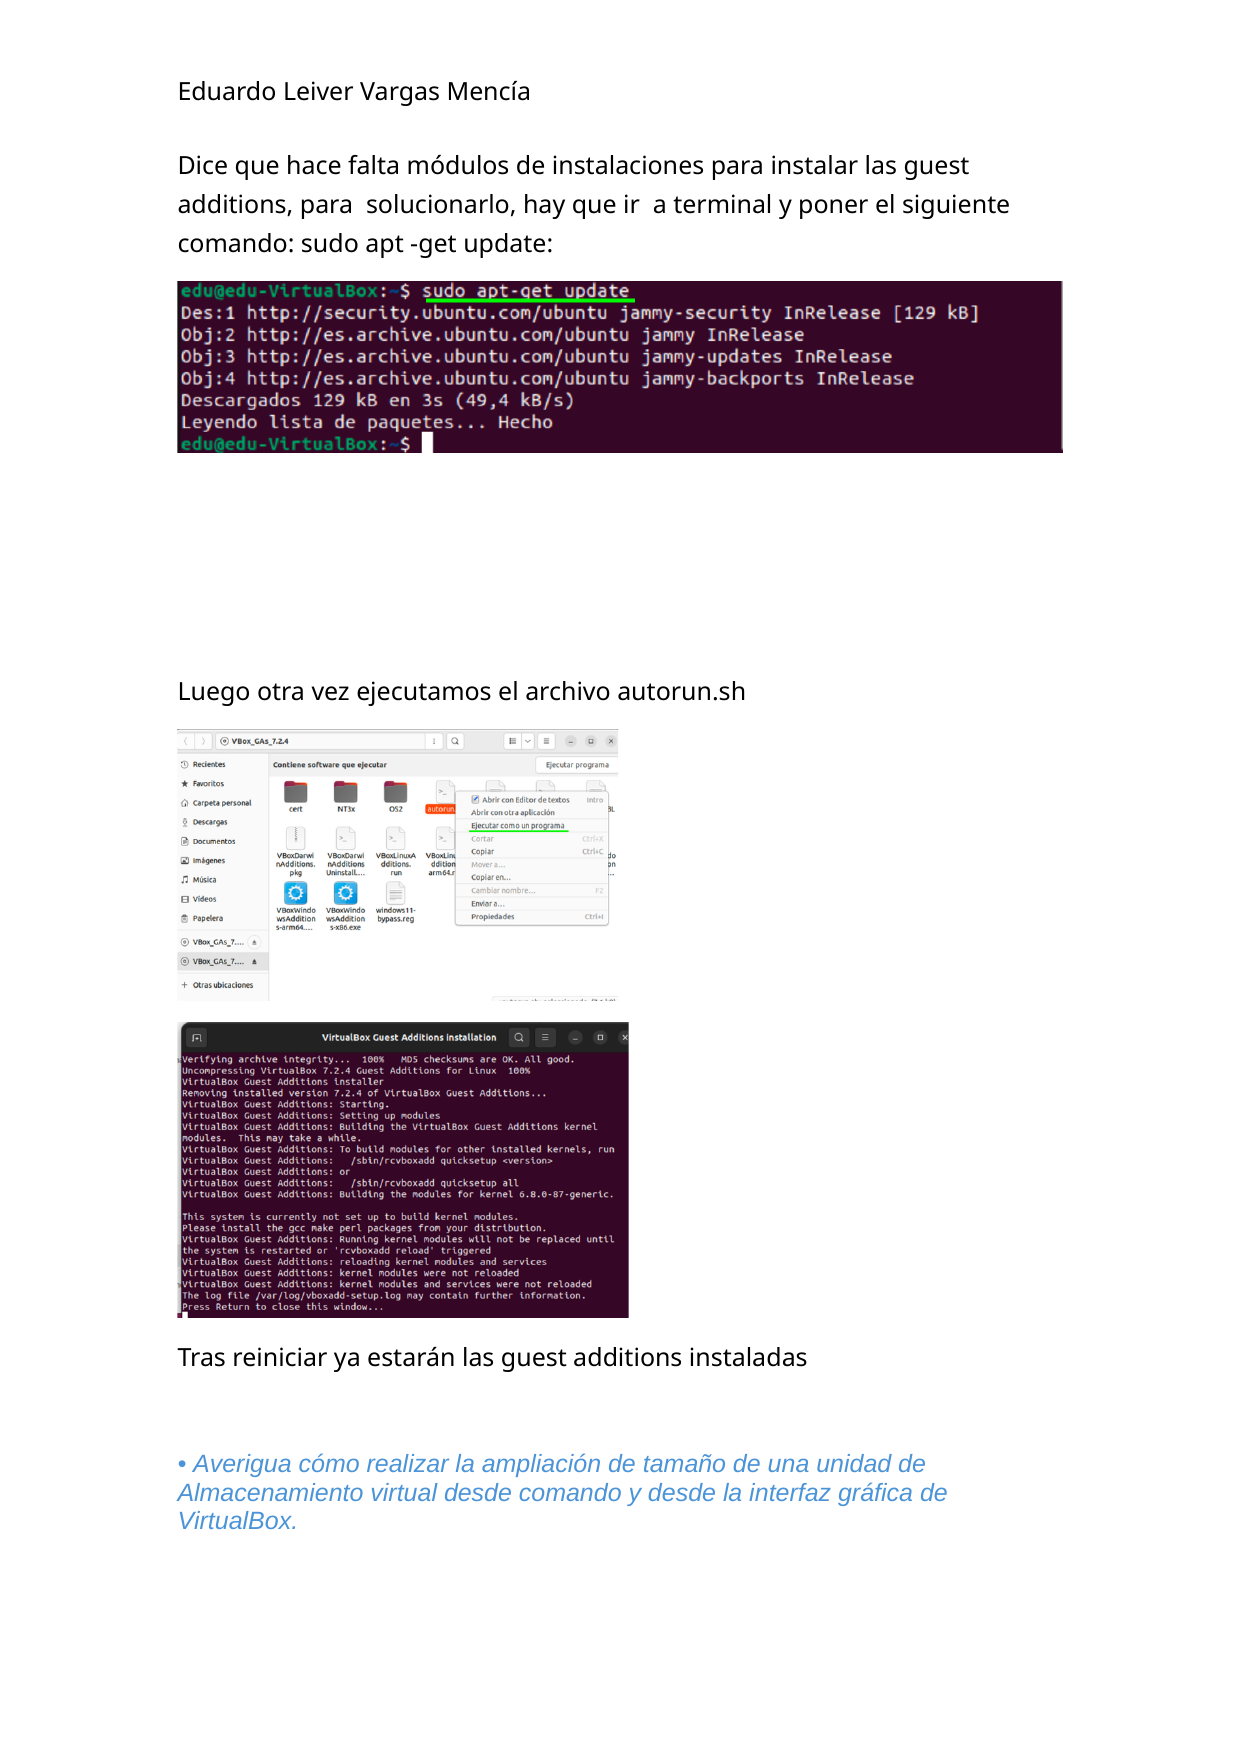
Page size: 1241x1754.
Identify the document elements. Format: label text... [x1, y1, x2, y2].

text Tras reiniciar ya estarán las guest additions instaladas [177, 1339, 1063, 1373]
text • Averigua cómo realizar la ampliación de tamaño de una unidad de [177, 1449, 1063, 1478]
text Almacenamiento virtual desde comando y desde la interfaz gráfica de VirtualBox. [177, 1478, 1063, 1535]
text Dice que hace falta módulos de instalaciones para instalar las guest additions, para solucionarlo, hay que ir a terminal y poner el siguiente comando: sudo apt -get update: [177, 148, 1063, 260]
picture [177, 281, 1063, 453]
text Luego otra vez ejecutamos el archivo autorun.sh [177, 673, 1063, 707]
picture [177, 729, 619, 1001]
picture [177, 1022, 629, 1318]
